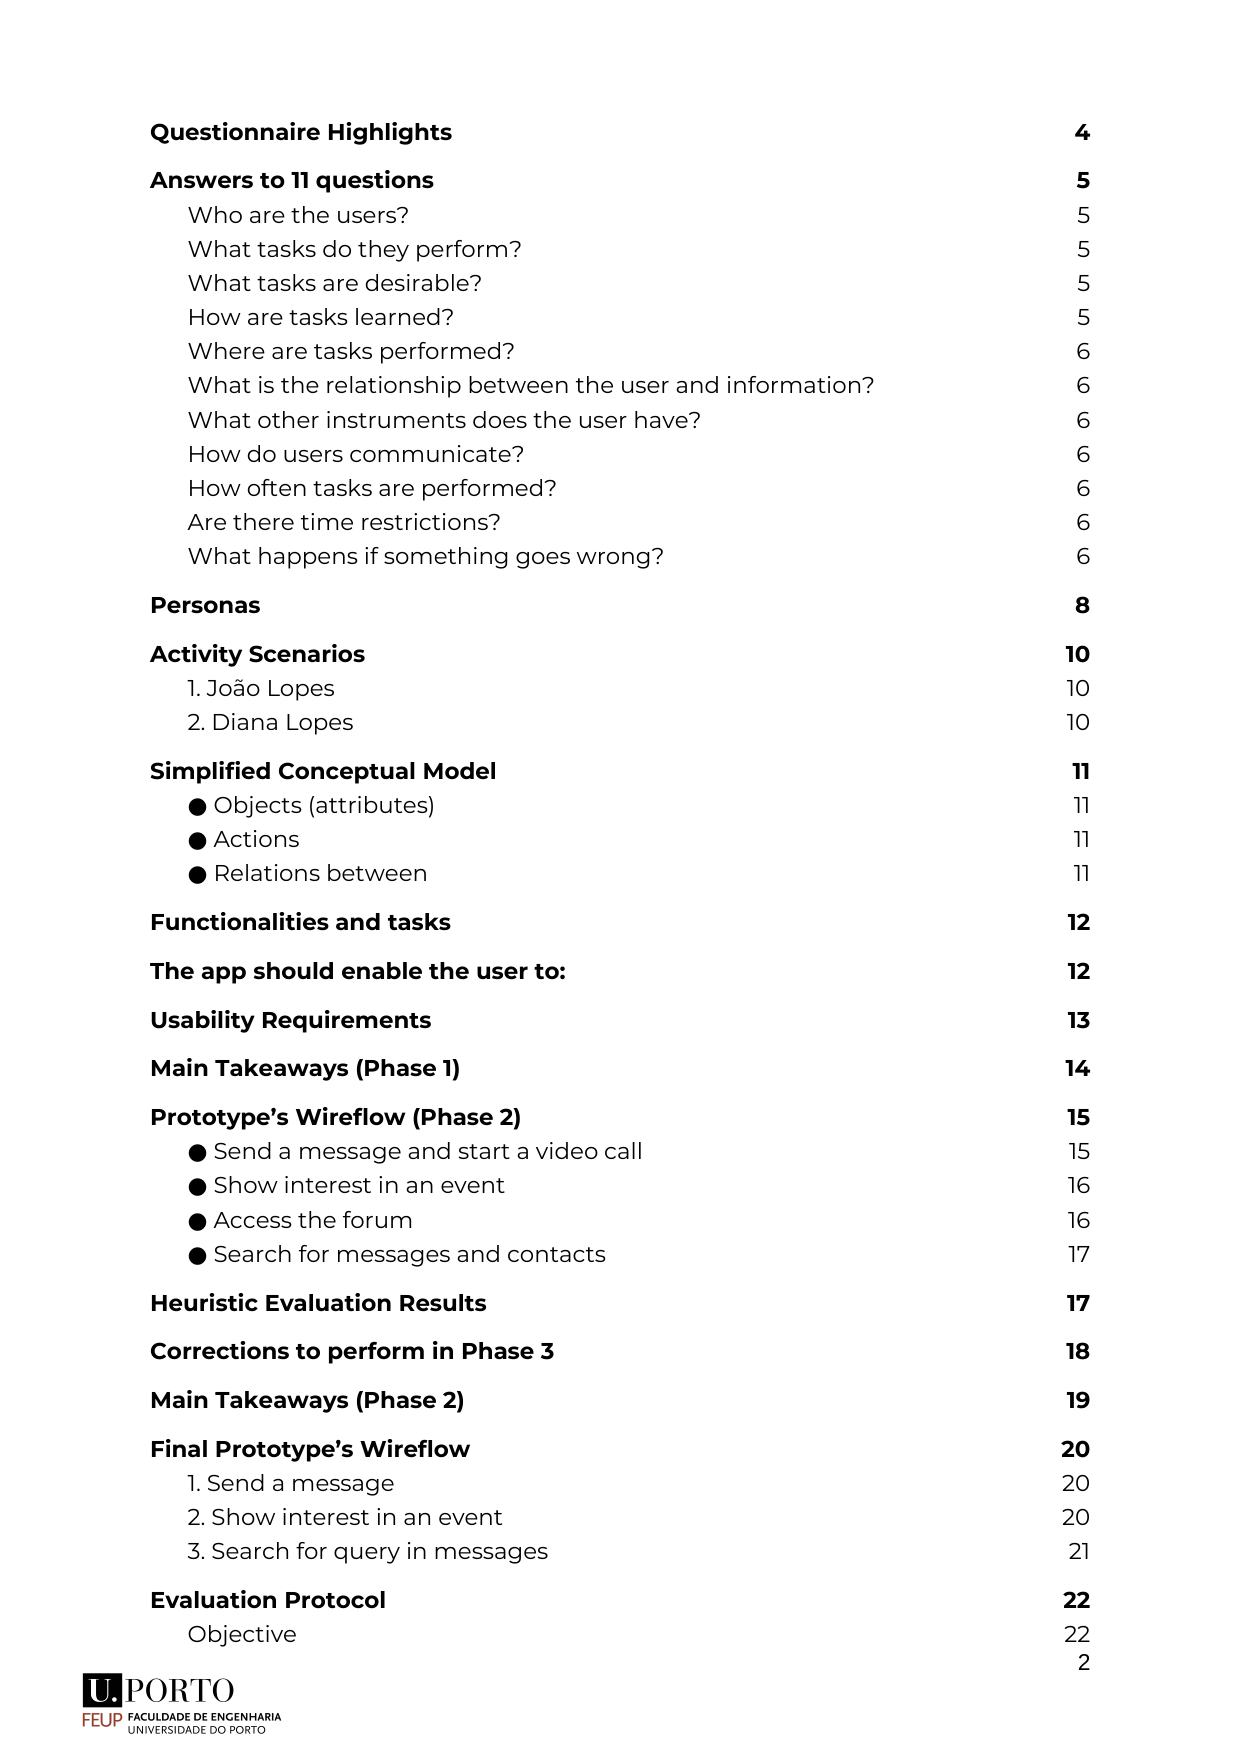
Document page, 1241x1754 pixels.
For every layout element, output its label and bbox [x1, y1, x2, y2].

picture [78, 1668, 286, 1739]
